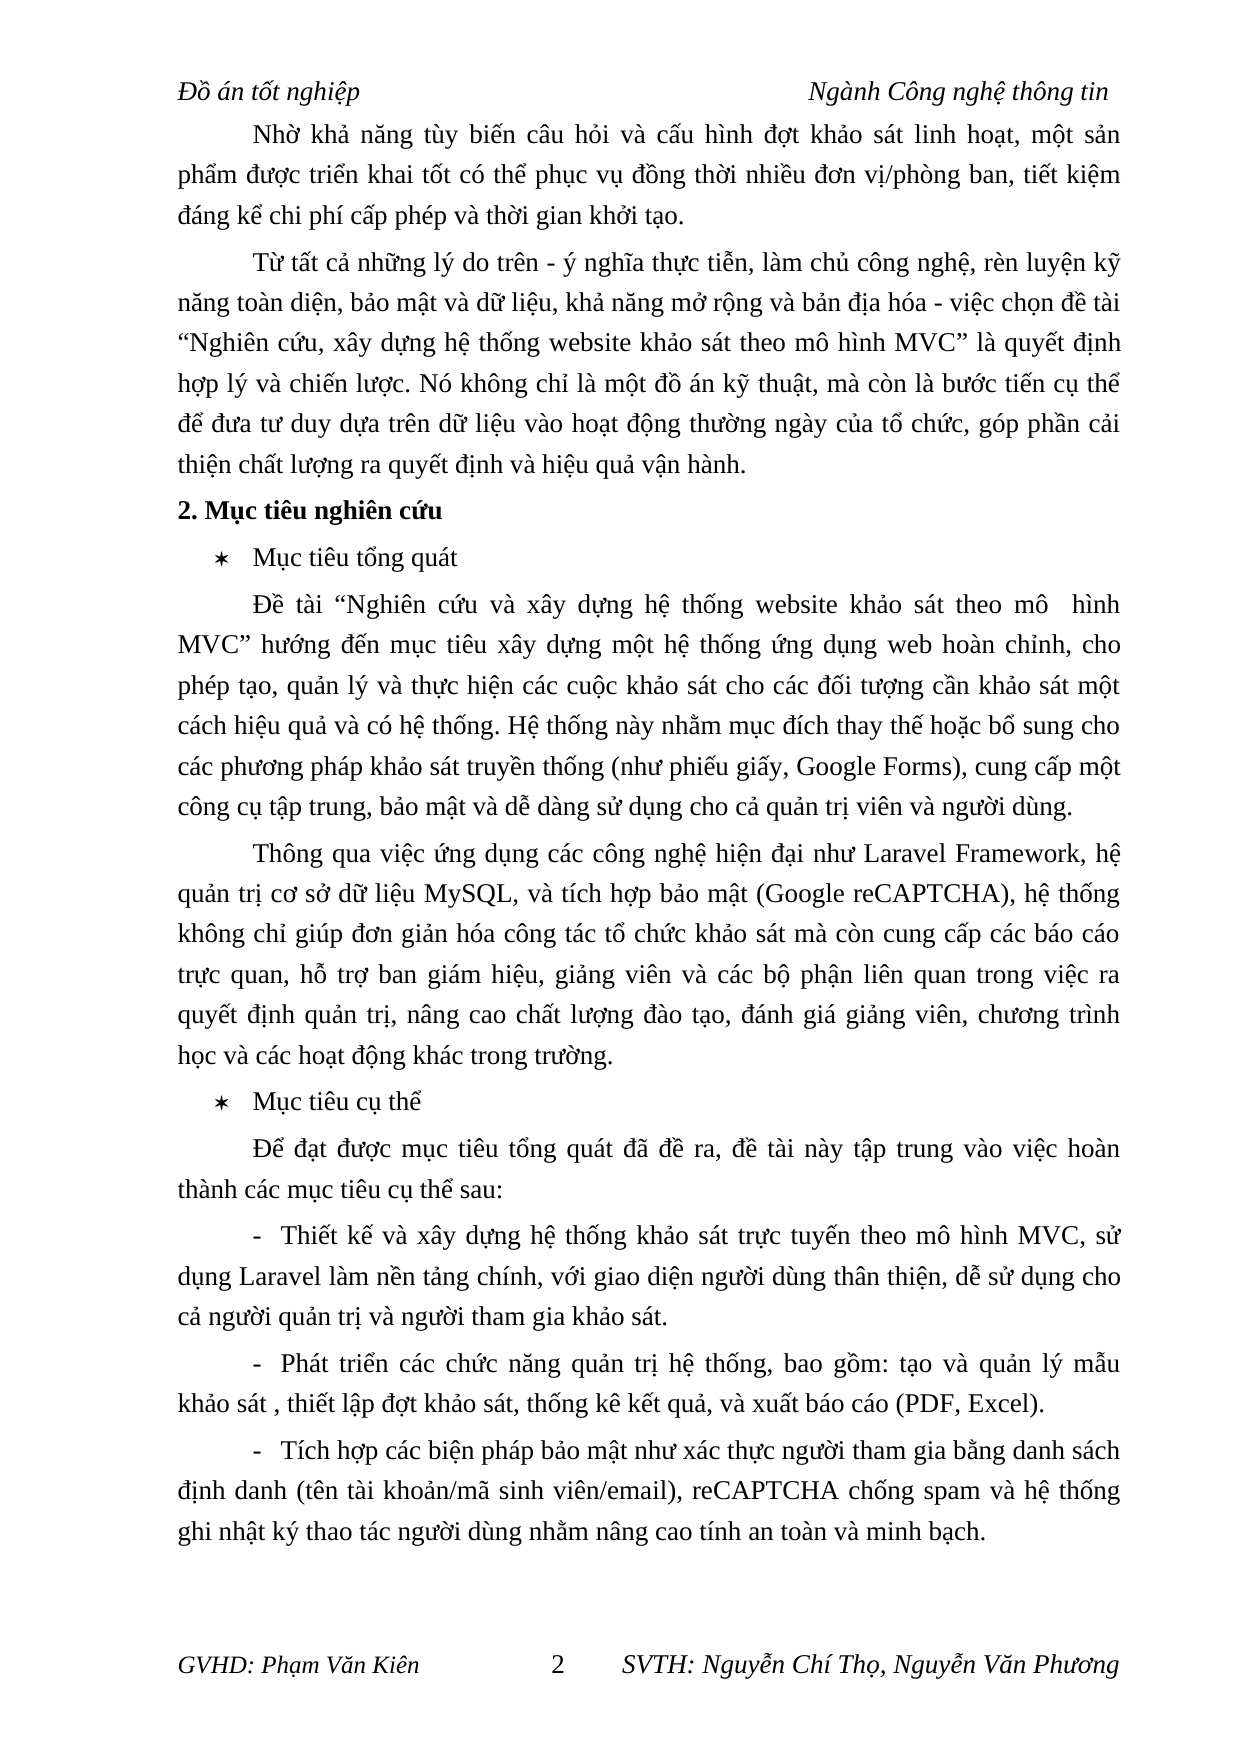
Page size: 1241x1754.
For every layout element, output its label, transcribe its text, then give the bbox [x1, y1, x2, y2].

text Thông qua việc ứng dụng các công nghệ hiện đại như Laravel Framework, hệ quản trị cơ sở dữ liệu MySQL, và tích hợp bảo mật (Google reCAPTCHA), hệ thống không chỉ giúp đơn giản hóa công tác tổ chức khảo sát mà còn cung cấp các báo cáo trực quan, hỗ trợ ban giám hiệu, giảng viên và các bộ phận liên quan trong việc ra quyết định quản trị, nâng cao chất lượng đào tạo, đánh giá giảng viên, chương trình học và các hoạt động khác trong trường. [177, 837, 1122, 1070]
text Từ tất cả những lý do trên - ý nghĩa thực tiễn, làm chủ công nghệ, rèn luyện kỹ năng toàn diện, bảo mật và dữ liệu, khả năng mở rộng và bản địa hóa - việc chọn đề tài “Nghiên cứu, xây dựng hệ thống website khảo sát theo mô hình MVC” là quyết định hợp lý và chiến lược. Nó không chỉ là một đồ án kỹ thuật, mà còn là bước tiến cụ thể để đưa tư duy dựa trên dữ liệu vào hoạt động thường ngày của tổ chức, góp phần cải thiện chất lượng ra quyết định và hiệu quả vận hành. [177, 246, 1122, 479]
list Mục tiêu tổng quát [215, 541, 1122, 572]
text Đề tài “Nghiên cứu và xây dựng hệ thống website khảo sát theo mô hình MVC” hướng đến mục tiêu xây dựng một hệ thống ứng dụng web hoàn chỉnh, cho phép tạo, quản lý và thực hiện các cuộc khảo sát cho các đối tượng cần khảo sát một cách hiệu quả và có hệ thống. Hệ thống này nhằm mục đích thay thế hoặc bổ sung cho các phương pháp khảo sát truyền thống (như phiếu giấy, Google Forms), cung cấp một công cụ tập trung, bảo mật và dễ dàng sử dụng cho cả quản trị viên và người dùng. [177, 588, 1122, 821]
text Tích hợp các biện pháp bảo mật như xác thực người tham gia bằng danh sách định danh (tên tài khoản/mã sinh viên/email), reCAPTCHA chống spam và hệ thống ghi nhật ký thao tác người dùng nhằm nâng cao tính an toàn và minh bạch. [177, 1434, 1122, 1546]
text Để đạt được mục tiêu tổng quát đã đề ra, đề tài này tập trung vào việc hoàn thành các mục tiêu cụ thể sau: [177, 1132, 1122, 1204]
text Thiết kế và xây dựng hệ thống khảo sát trực tuyến theo mô hình MVC, sử dụng Laravel làm nền tảng chính, với giao diện người dùng thân thiện, dễ sử dụng cho cả người quản trị và người tham gia khảo sát. [177, 1219, 1122, 1331]
subtitle 2. Mục tiêu nghiên cứu [177, 494, 1122, 526]
text Phát triển các chức năng quản trị hệ thống, bao gồm: tạo và quản lý mẫu khảo sát , thiết lập đợt khảo sát, thống kê kết quả, và xuất báo cáo (PDF, Excel). [177, 1347, 1122, 1418]
text Nhờ khả năng tùy biến câu hỏi và cấu hình đợt khảo sát linh hoạt, một sản phẩm được triển khai tốt có thể phục vụ đồng thời nhiều đơn vị/phòng ban, tiết kiệm đáng kể chi phí cấp phép và thời gian khởi tạo. [177, 118, 1122, 230]
list Mục tiêu cụ thể [215, 1085, 1122, 1117]
